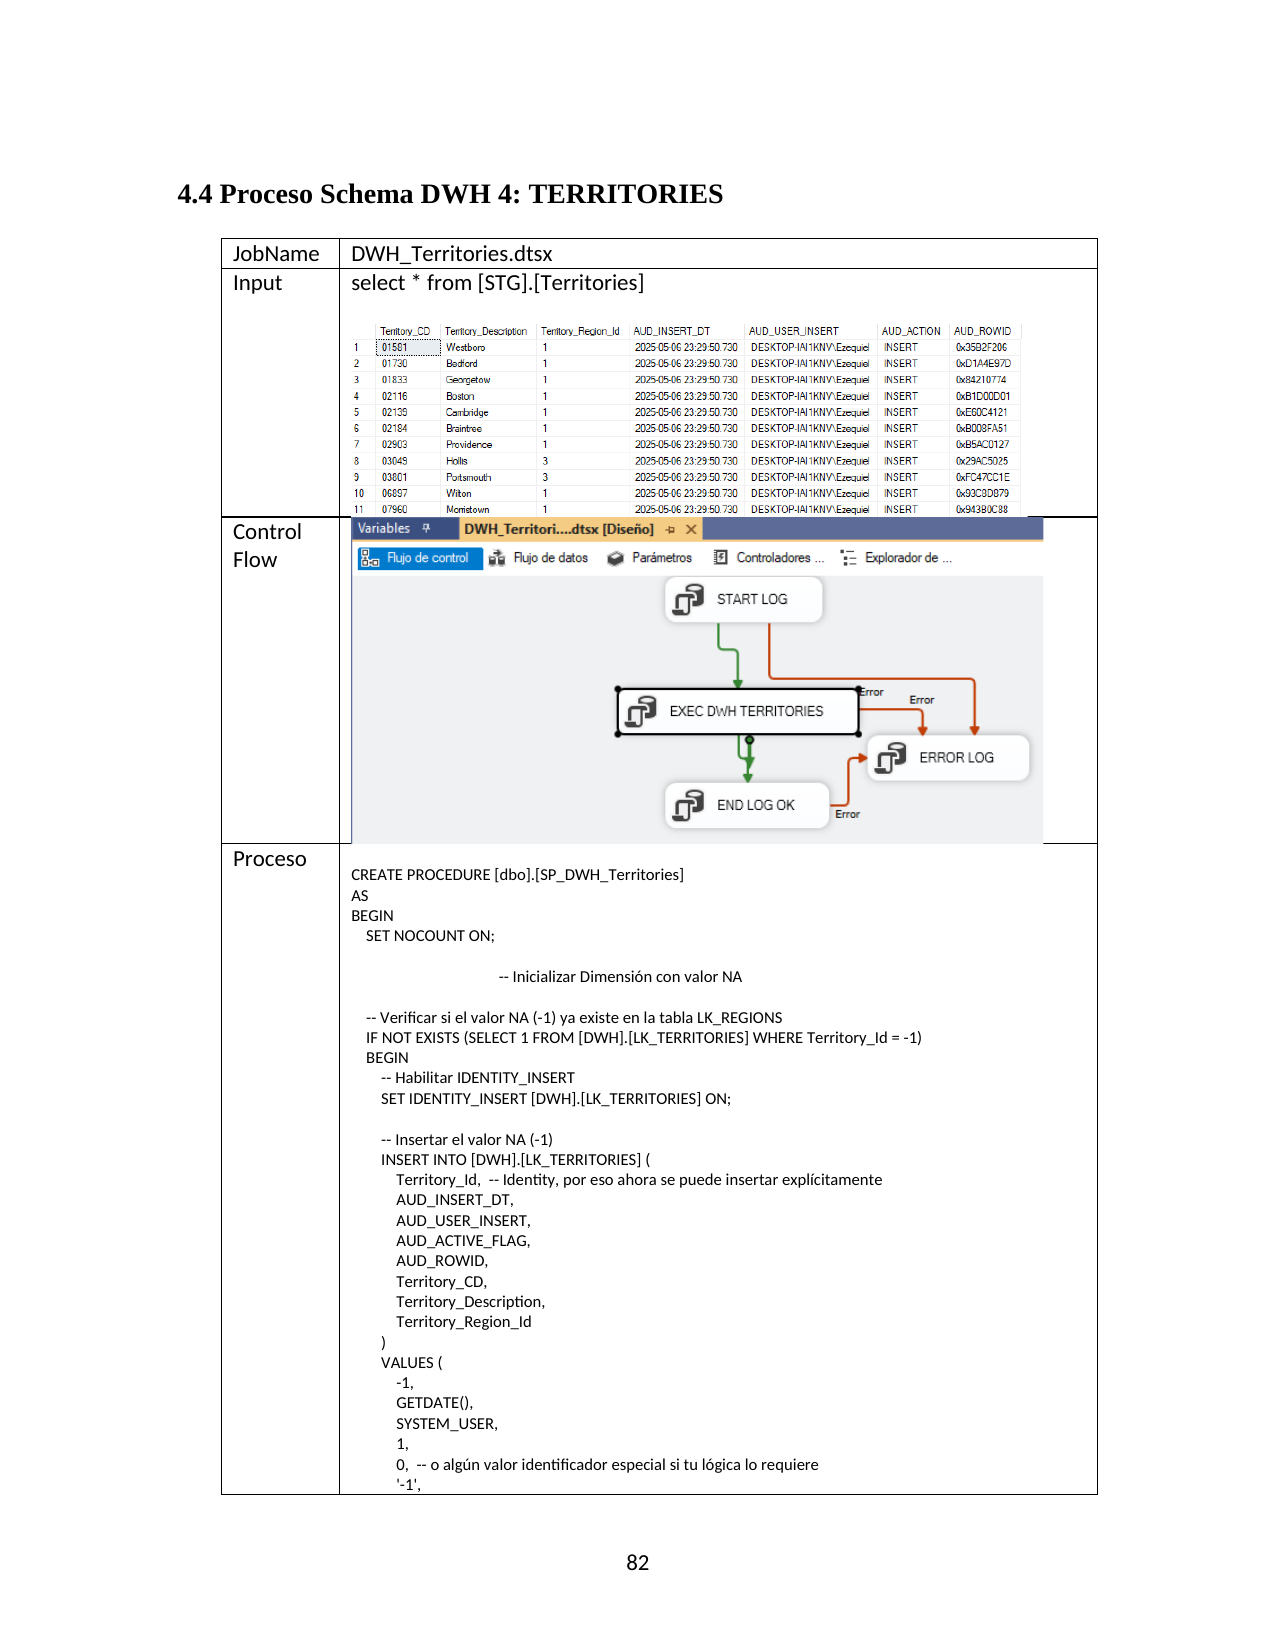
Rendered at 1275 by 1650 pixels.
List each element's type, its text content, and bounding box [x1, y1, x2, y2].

table_cell [1044, 518, 1097, 843]
table_cell Input [222, 269, 339, 516]
table_cell [340, 518, 351, 843]
table_cell Control Flow [222, 518, 339, 843]
table_header JobName [222, 239, 339, 267]
table_cell Proceso [222, 844, 339, 1494]
picture [351, 324, 1044, 844]
table_cell select * from [STG].[Territories] [340, 269, 1097, 516]
subtitle 4.4 Proceso Schema DWH 4: TERRITORIES [177, 177, 1098, 209]
table_header DWH_Territories.dtsx [340, 239, 1097, 267]
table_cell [340, 844, 1097, 1494]
